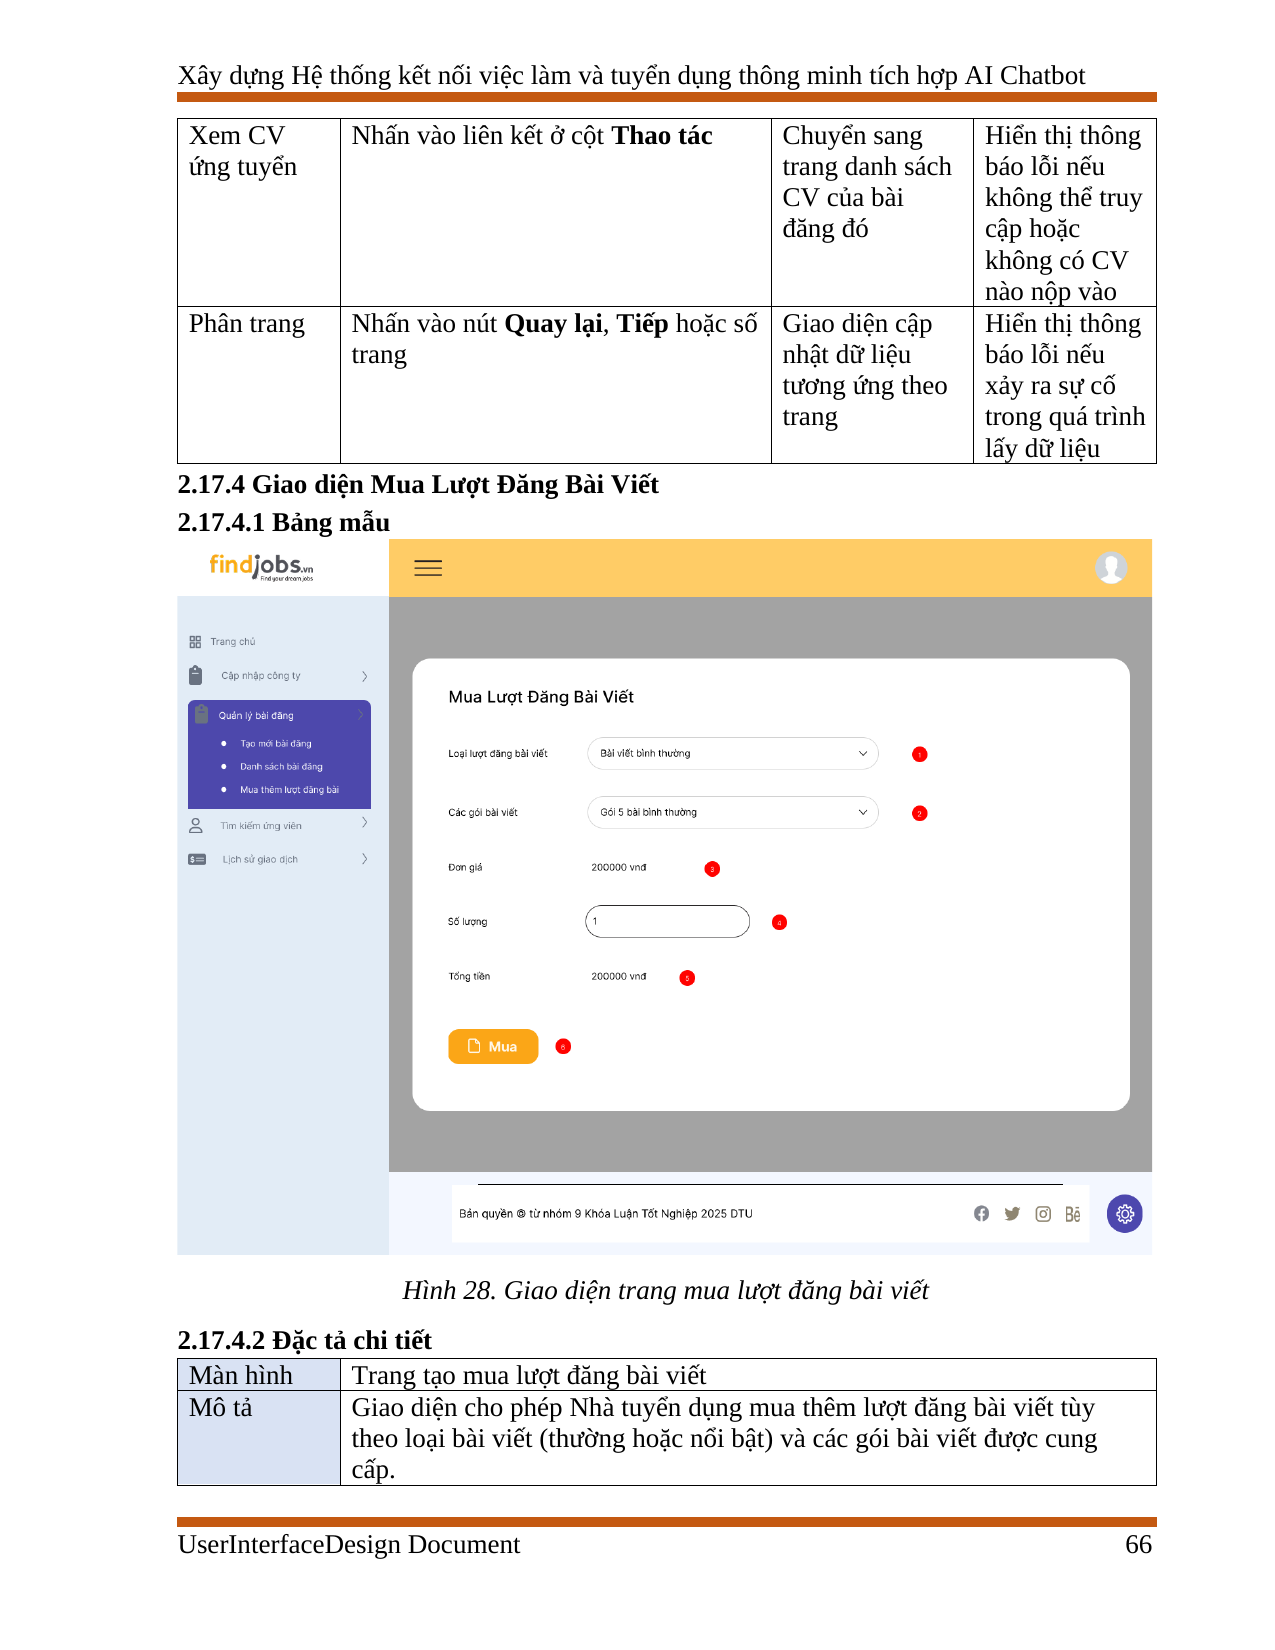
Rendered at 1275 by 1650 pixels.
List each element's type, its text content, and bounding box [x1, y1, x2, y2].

table_cell Chuyển sang trang danh sách CV của bài đăng đó [772, 119, 973, 306]
table_cell Phân trang [178, 307, 340, 463]
table_header Trang tạo mua lượt đăng bài viết [341, 1359, 1156, 1390]
table_cell Giao diện cập nhật dữ liệu tương ứng theo trang [772, 307, 973, 463]
table_cell Hiển thị thông báo lỗi nếu không thể truy cập hoặc không có CV nào nộp vào [974, 119, 1156, 306]
subtitle 2.17.4 Giao diện Mua Lượt Đăng Bài Viết [177, 468, 1157, 499]
table_cell Nhấn vào liên kết ở cột Thao tác [341, 119, 771, 306]
text Hình 28. Giao diện trang mua lượt đăng bài viết [177, 1274, 1157, 1305]
subtitle 2.17.4.1 Bảng mẫu [177, 506, 1157, 537]
table_cell Hiển thị thông báo lỗi nếu xảy ra sự cố trong quá trình lấy dữ liệu [974, 307, 1156, 463]
table_cell Giao diện cho phép Nhà tuyển dụng mua thêm lượt đăng bài viết tùy theo loại bài viết (thường hoặc nổi bật) và các gói bài viết được cung cấp. [341, 1391, 1156, 1484]
table_cell Xem CV ứng tuyển [178, 119, 340, 306]
table_cell Nhấn vào nút Quay lại, Tiếp hoặc số trang [341, 307, 771, 463]
subtitle 2.17.4.2 Đặc tả chi tiết [177, 1324, 1157, 1355]
table_header Màn hình [178, 1359, 340, 1390]
picture [177, 539, 1153, 1255]
table_cell Mô tả [178, 1391, 340, 1484]
